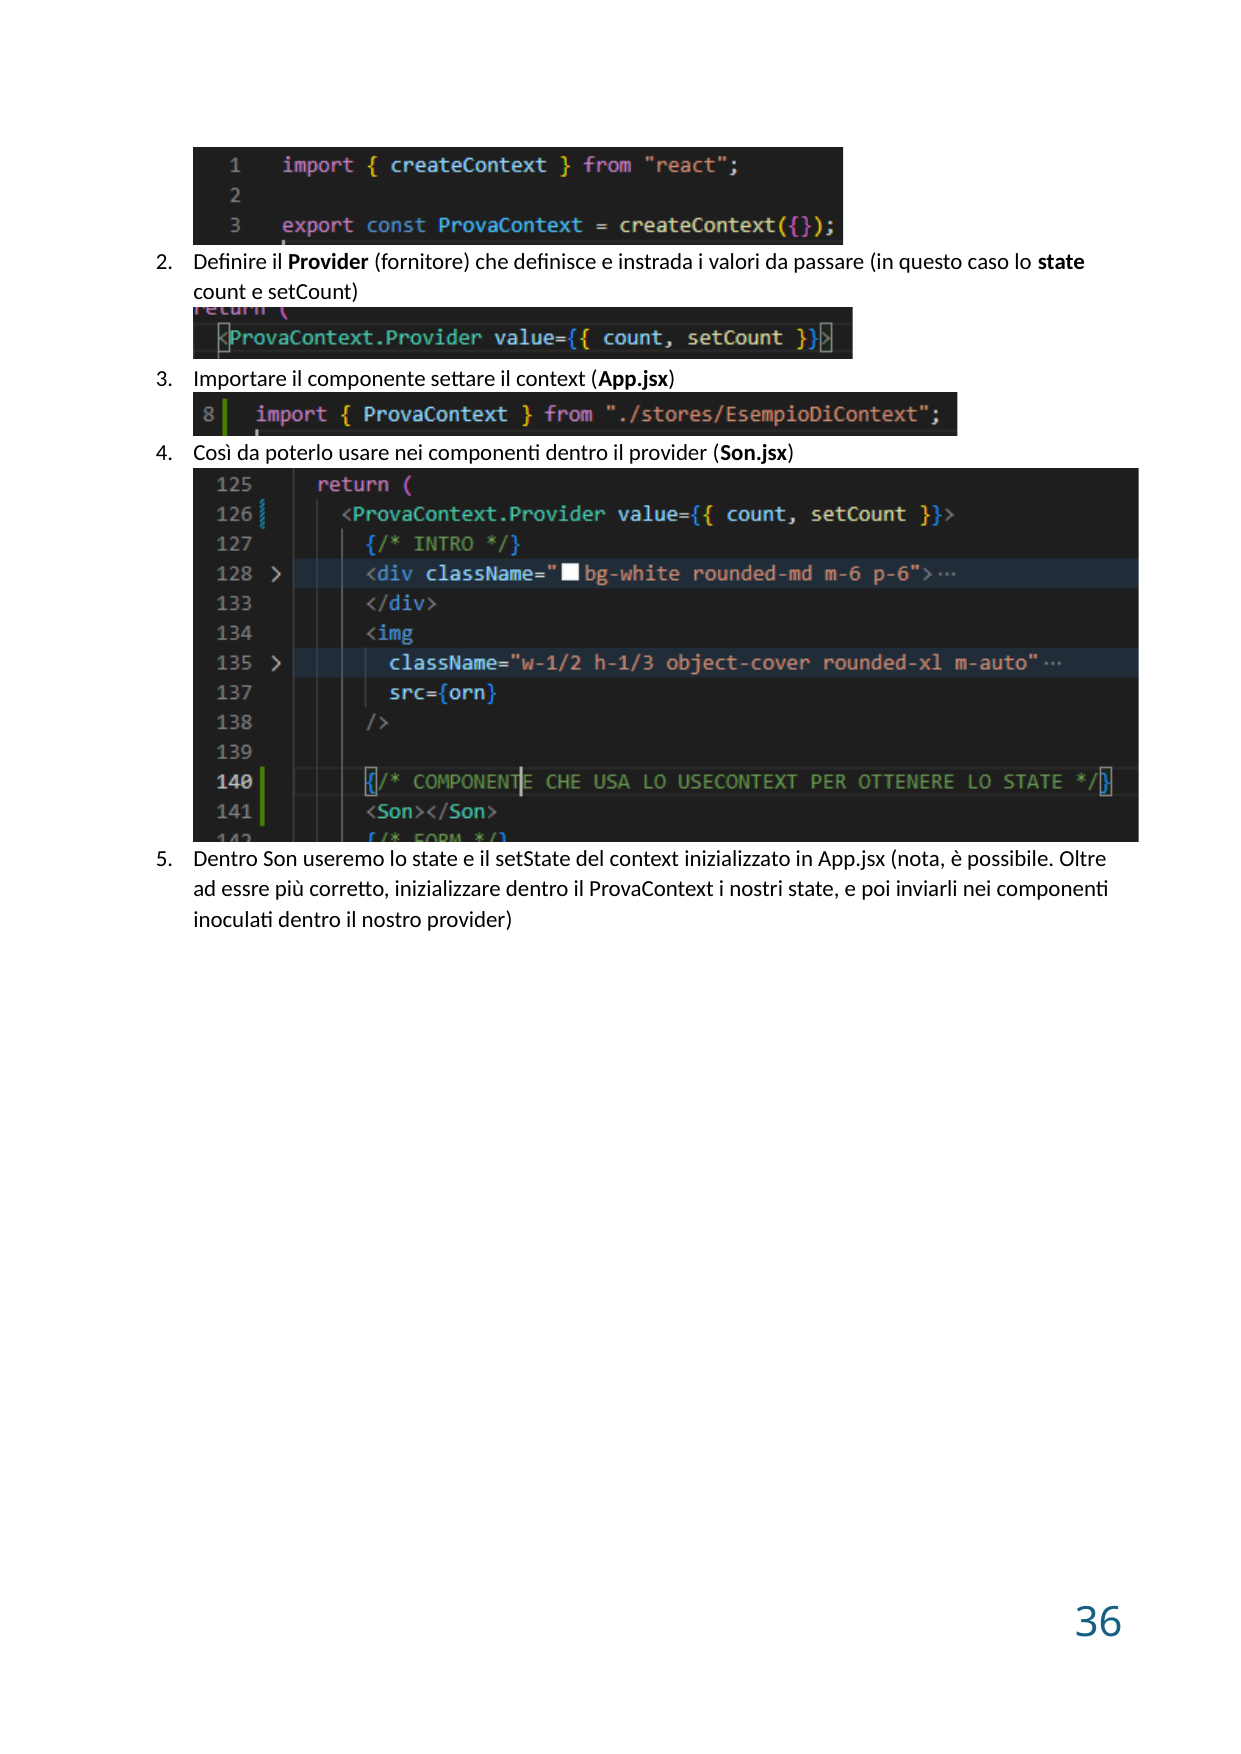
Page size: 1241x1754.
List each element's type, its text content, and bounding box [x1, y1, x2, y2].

picture [193, 147, 844, 245]
list Dentro Son useremo lo state e il setState del context inizializzato in App.jsx (nota, è possibile. Oltre ad essre più corretto, inizializzare dentro il ProvaContext i nostri state, e poi inviarli nei componenti inoculati dentro il nostro provider) [156, 844, 1122, 933]
list Così da poterlo usare nei componenti dentro il provider (Son.jsx) [156, 438, 1122, 466]
picture [193, 468, 1139, 842]
picture [193, 392, 958, 436]
list Definire il Provider (fornitore) che definisce e instrada i valori da passare (in questo caso lo state count e setCount) [156, 247, 1122, 305]
picture [193, 307, 853, 359]
